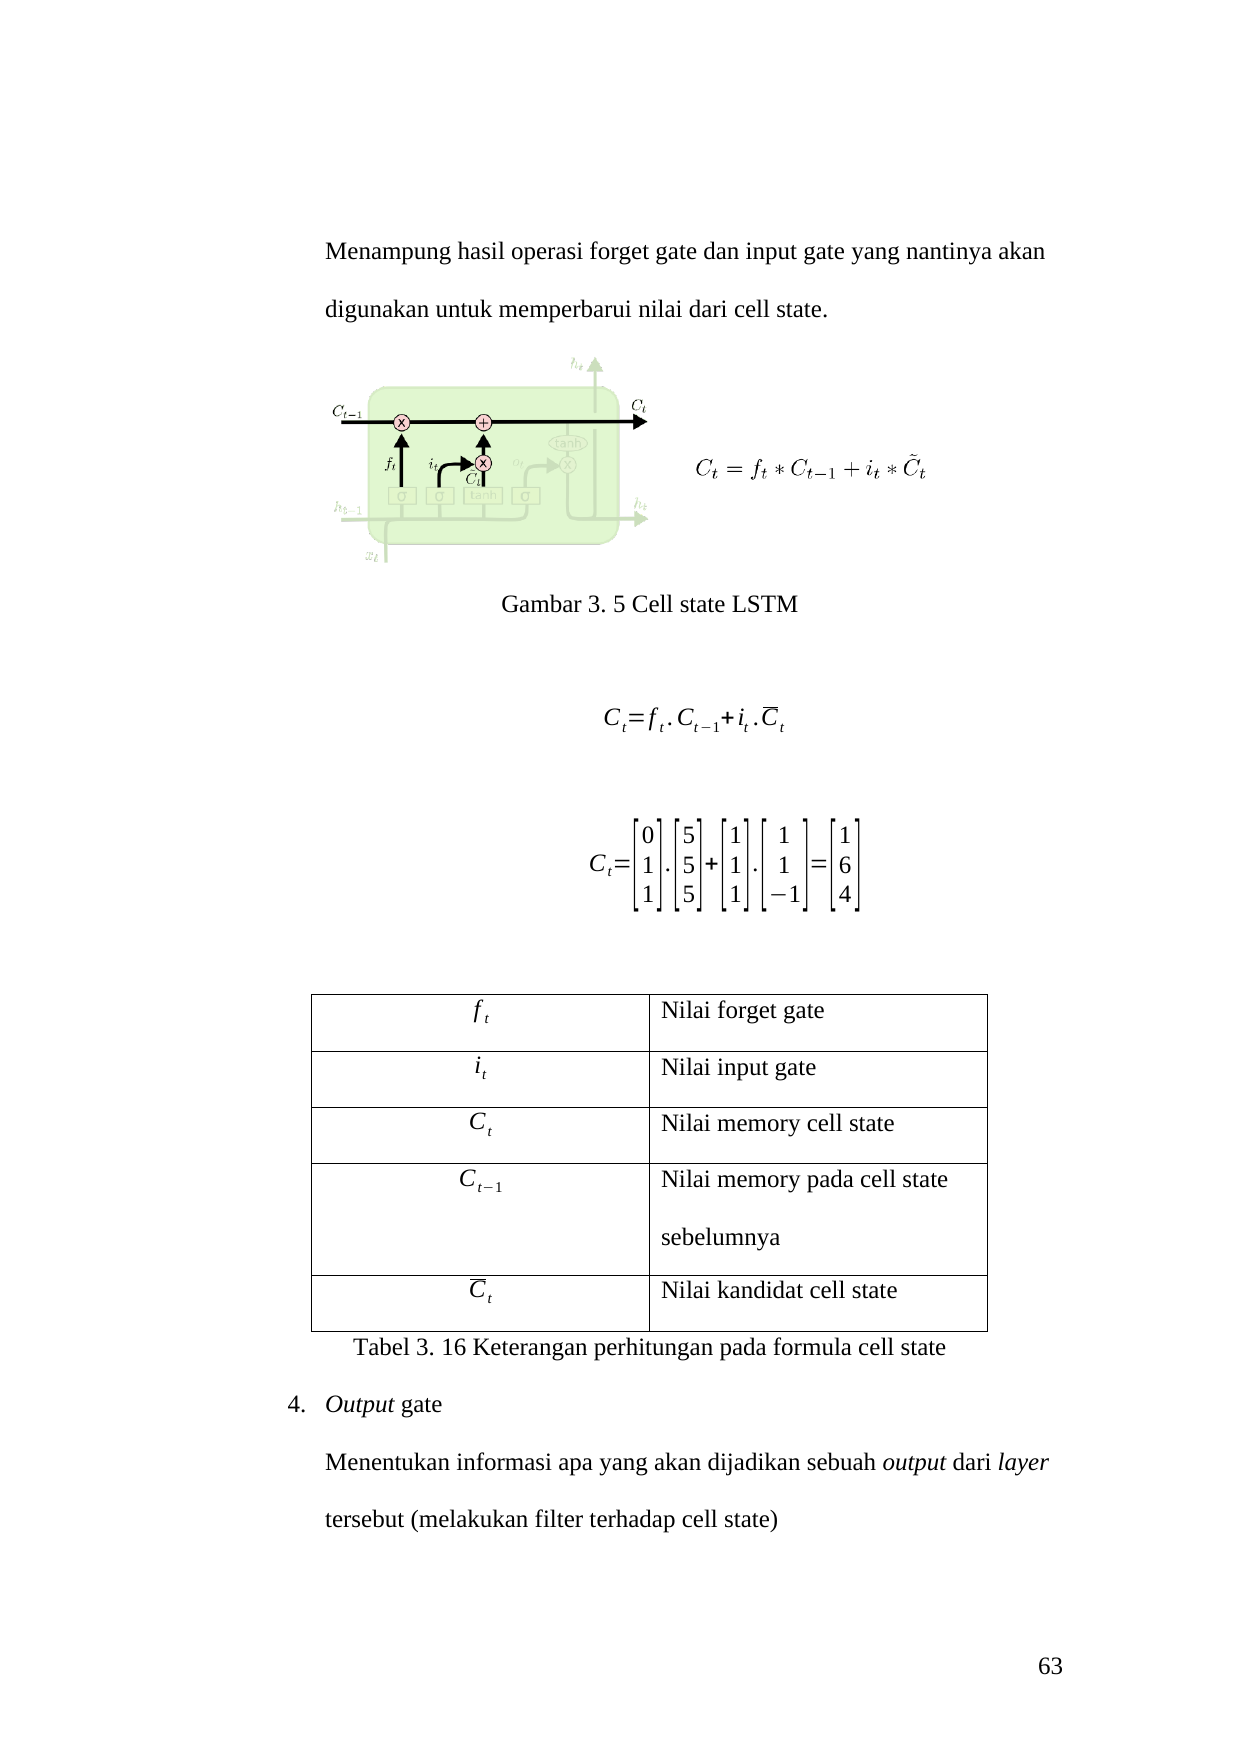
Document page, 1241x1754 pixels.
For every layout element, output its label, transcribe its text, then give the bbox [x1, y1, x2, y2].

table_cell Nilai kandidat cell state [650, 1276, 987, 1331]
table_cell [312, 1052, 649, 1107]
picture [325, 351, 1016, 565]
list Menentukan informasi apa yang akan dijadikan sebuah output dari layer tersebut (melakukan filter terhadap cell state) [325, 1447, 1063, 1533]
table_header Nilai forget gate [650, 995, 987, 1051]
list Output gate [287, 1389, 1063, 1418]
table_cell [312, 1164, 649, 1274]
table_header [312, 995, 649, 1051]
table_cell Nilai input gate [650, 1052, 987, 1107]
table_cell Nilai memory pada cell state sebelumnya [650, 1164, 987, 1274]
table_cell Nilai memory cell state [650, 1108, 987, 1163]
text Gambar 3. 5 Cell state LSTM [236, 589, 1063, 618]
list Menampung hasil operasi forget gate dan input gate yang nantinya akan digunakan untuk memperbarui nilai dari cell state. [325, 236, 1063, 322]
table_cell [312, 1276, 649, 1331]
table_cell [312, 1108, 649, 1163]
text Tabel 3. 16 Keterangan perhitungan pada formula cell state [236, 1332, 1063, 1361]
